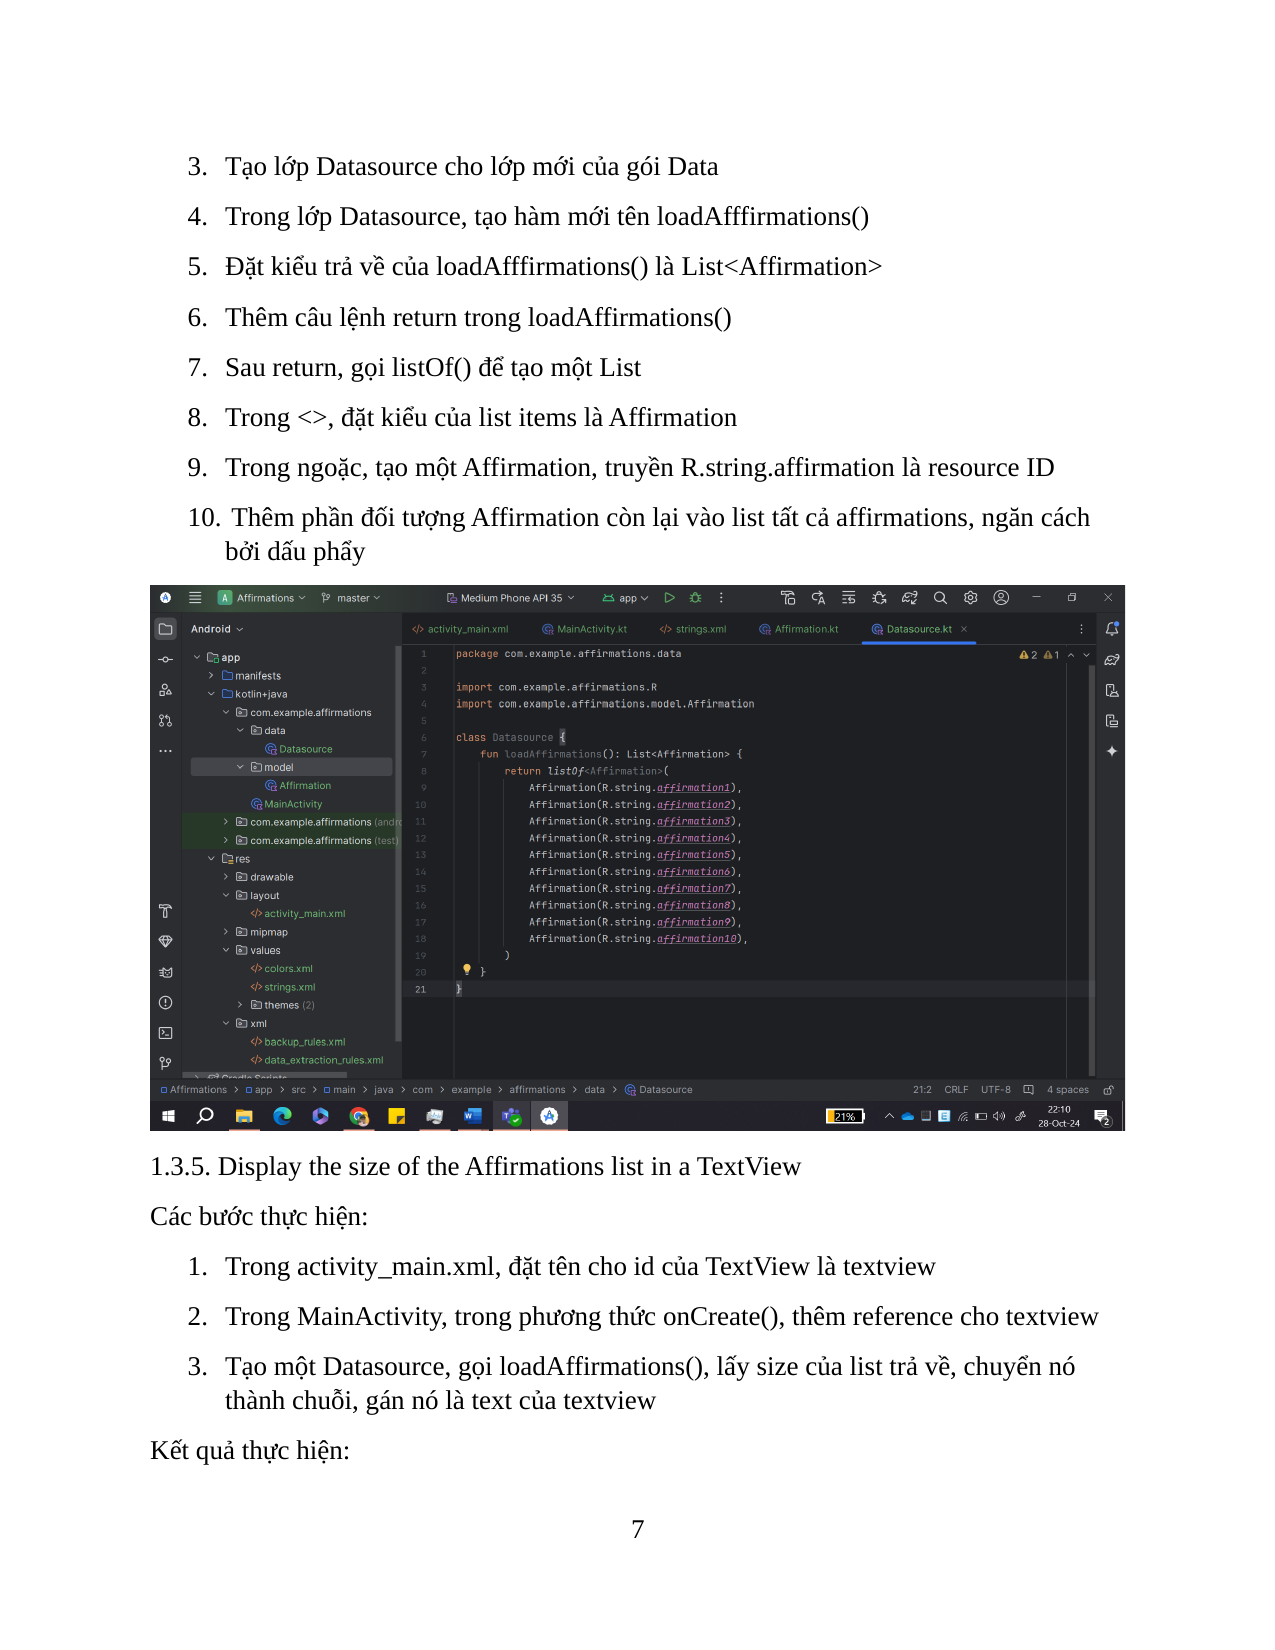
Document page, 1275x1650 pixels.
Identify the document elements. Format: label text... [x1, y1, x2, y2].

text Kết quả thực hiện: [150, 1434, 1125, 1465]
list Đặt kiểu trả về của loadAfffirmations() là List<Affirmation> [187, 250, 1125, 282]
list Trong lớp Datasource, tạo hàm mới tên loadAfffirmations() [187, 200, 1125, 231]
picture [150, 585, 1125, 1131]
list Tạo lớp Datasource cho lớp mới của gói Data [187, 150, 1125, 181]
list Trong ngoặc, tạo một Affirmation, truyền R.string.affirmation là resource ID [187, 451, 1125, 482]
list Trong <>, đặt kiểu của list items là Affirmation [187, 401, 1125, 432]
list Thêm phần đối tượng Affirmation còn lại vào list tất cả affirmations, ngăn cách bởi dấu phẩy [187, 501, 1125, 566]
subtitle 1.3.5. Display the size of the Affirmations list in a TextView [150, 1150, 1125, 1181]
list Tạo một Datasource, gọi loadAffirmations(), lấy size của list trả về, chuyển nó thành chuỗi, gán nó là text của textview [187, 1351, 1125, 1415]
list Trong activity_main.xml, đặt tên cho id của TextView là textview [187, 1250, 1125, 1281]
text Các bước thực hiện: [150, 1200, 1125, 1231]
list Trong MainActivity, trong phương thức onCreate(), thêm reference cho textview [187, 1300, 1125, 1331]
list Thêm câu lệnh return trong loadAffirmations() [187, 301, 1125, 332]
list Sau return, gọi listOf() để tạo một List [187, 351, 1125, 382]
